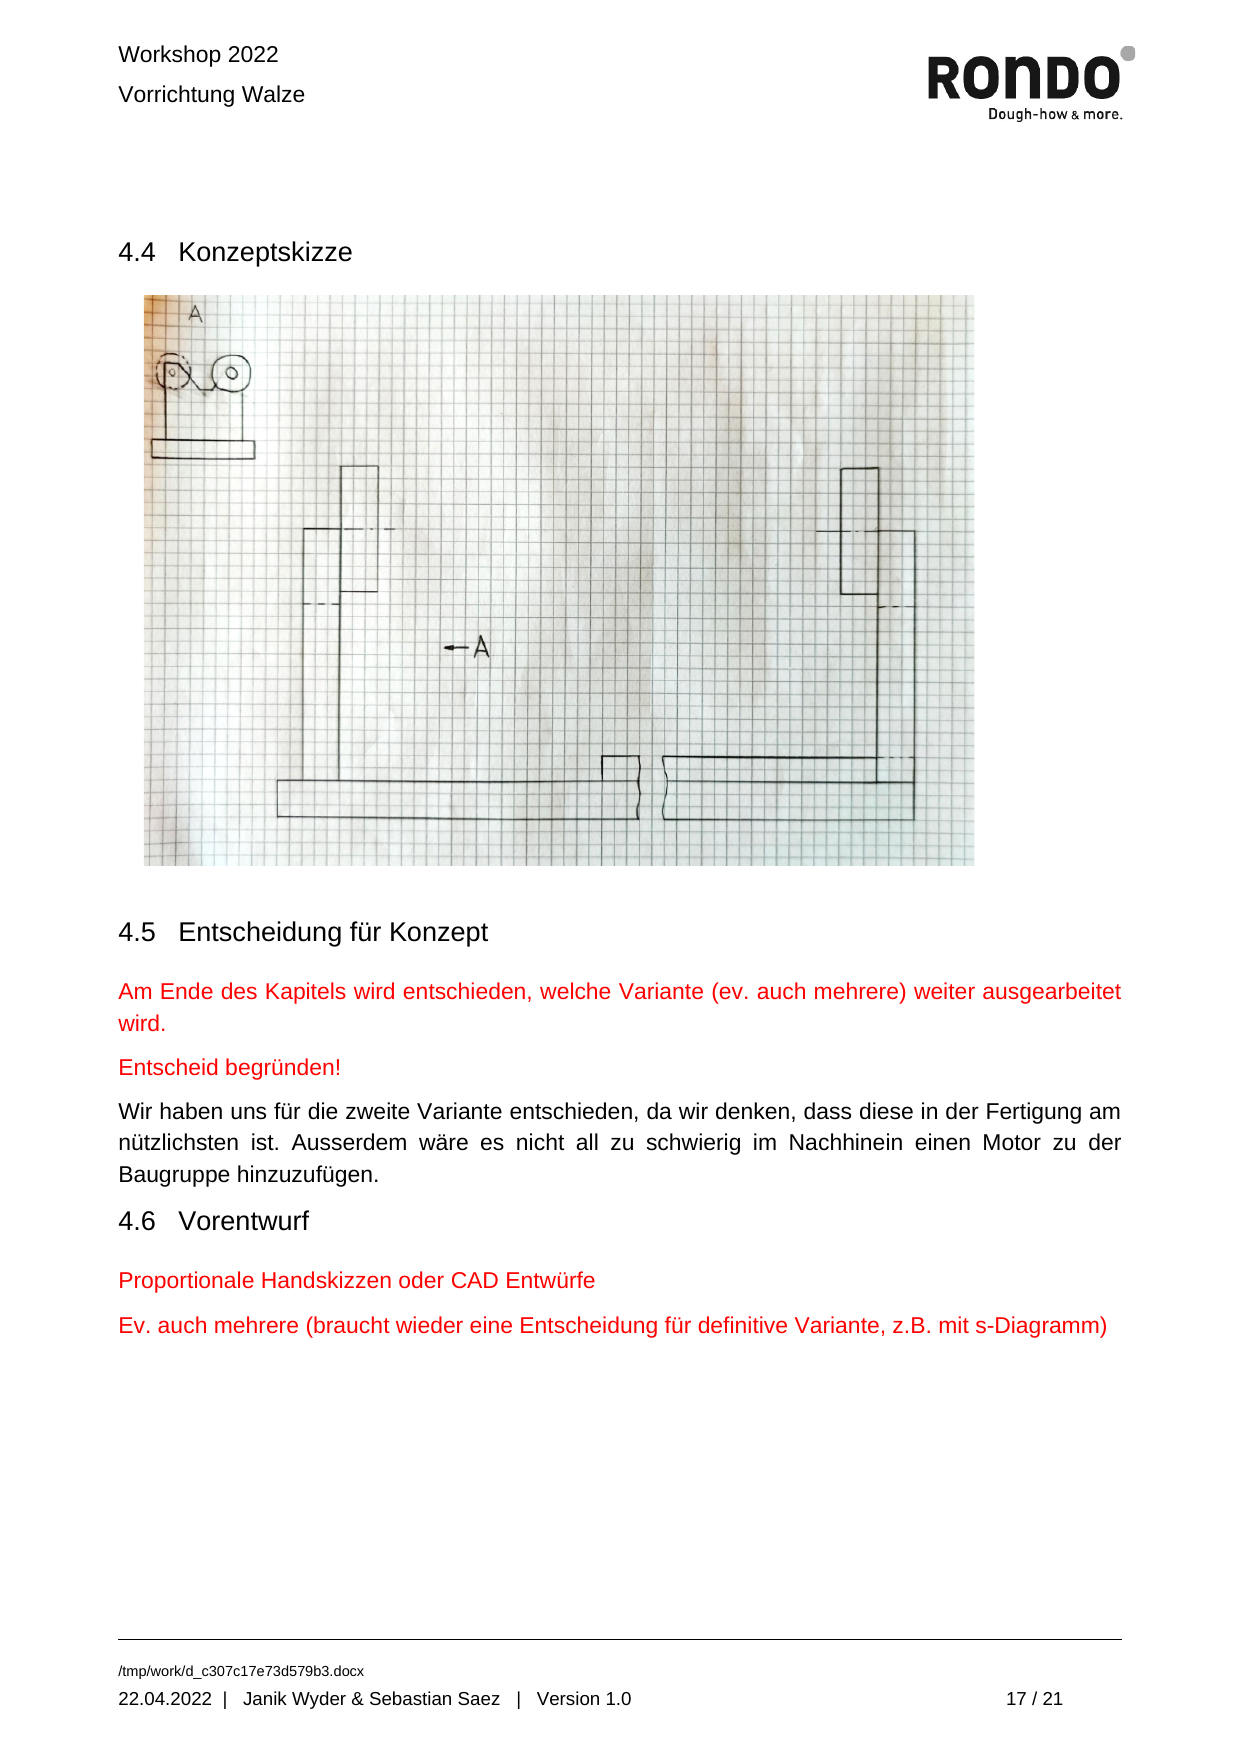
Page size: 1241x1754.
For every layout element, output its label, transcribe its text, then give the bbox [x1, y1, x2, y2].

subtitle Vorentwurf [118, 1205, 1122, 1236]
text Proportionale Handskizzen oder CAD Entwürfe [118, 1267, 1122, 1294]
text Wir haben uns für die zweite Variante entschieden, da wir denken, dass diese in der Fertigung am nützlichsten ist. Ausserdem wäre es nicht all zu schwierig im Nachhinein einen Motor zu der Baugruppe hinzuzufügen. [118, 1098, 1122, 1187]
subtitle Konzeptskizze [118, 236, 1122, 267]
subtitle Entscheidung für Konzept [118, 916, 1122, 947]
text Entscheid begründen! [118, 1054, 1122, 1080]
text Ev. auch mehrere (braucht wieder eine Entscheidung für definitive Variante, z.B. mit s-Diagramm) [118, 1312, 1122, 1338]
picture [928, 46, 1136, 122]
picture [143, 295, 975, 866]
text Am Ende des Kapitels wird entschieden, welche Variante (ev. auch mehrere) weiter ausgearbeitet wird. [118, 978, 1122, 1036]
